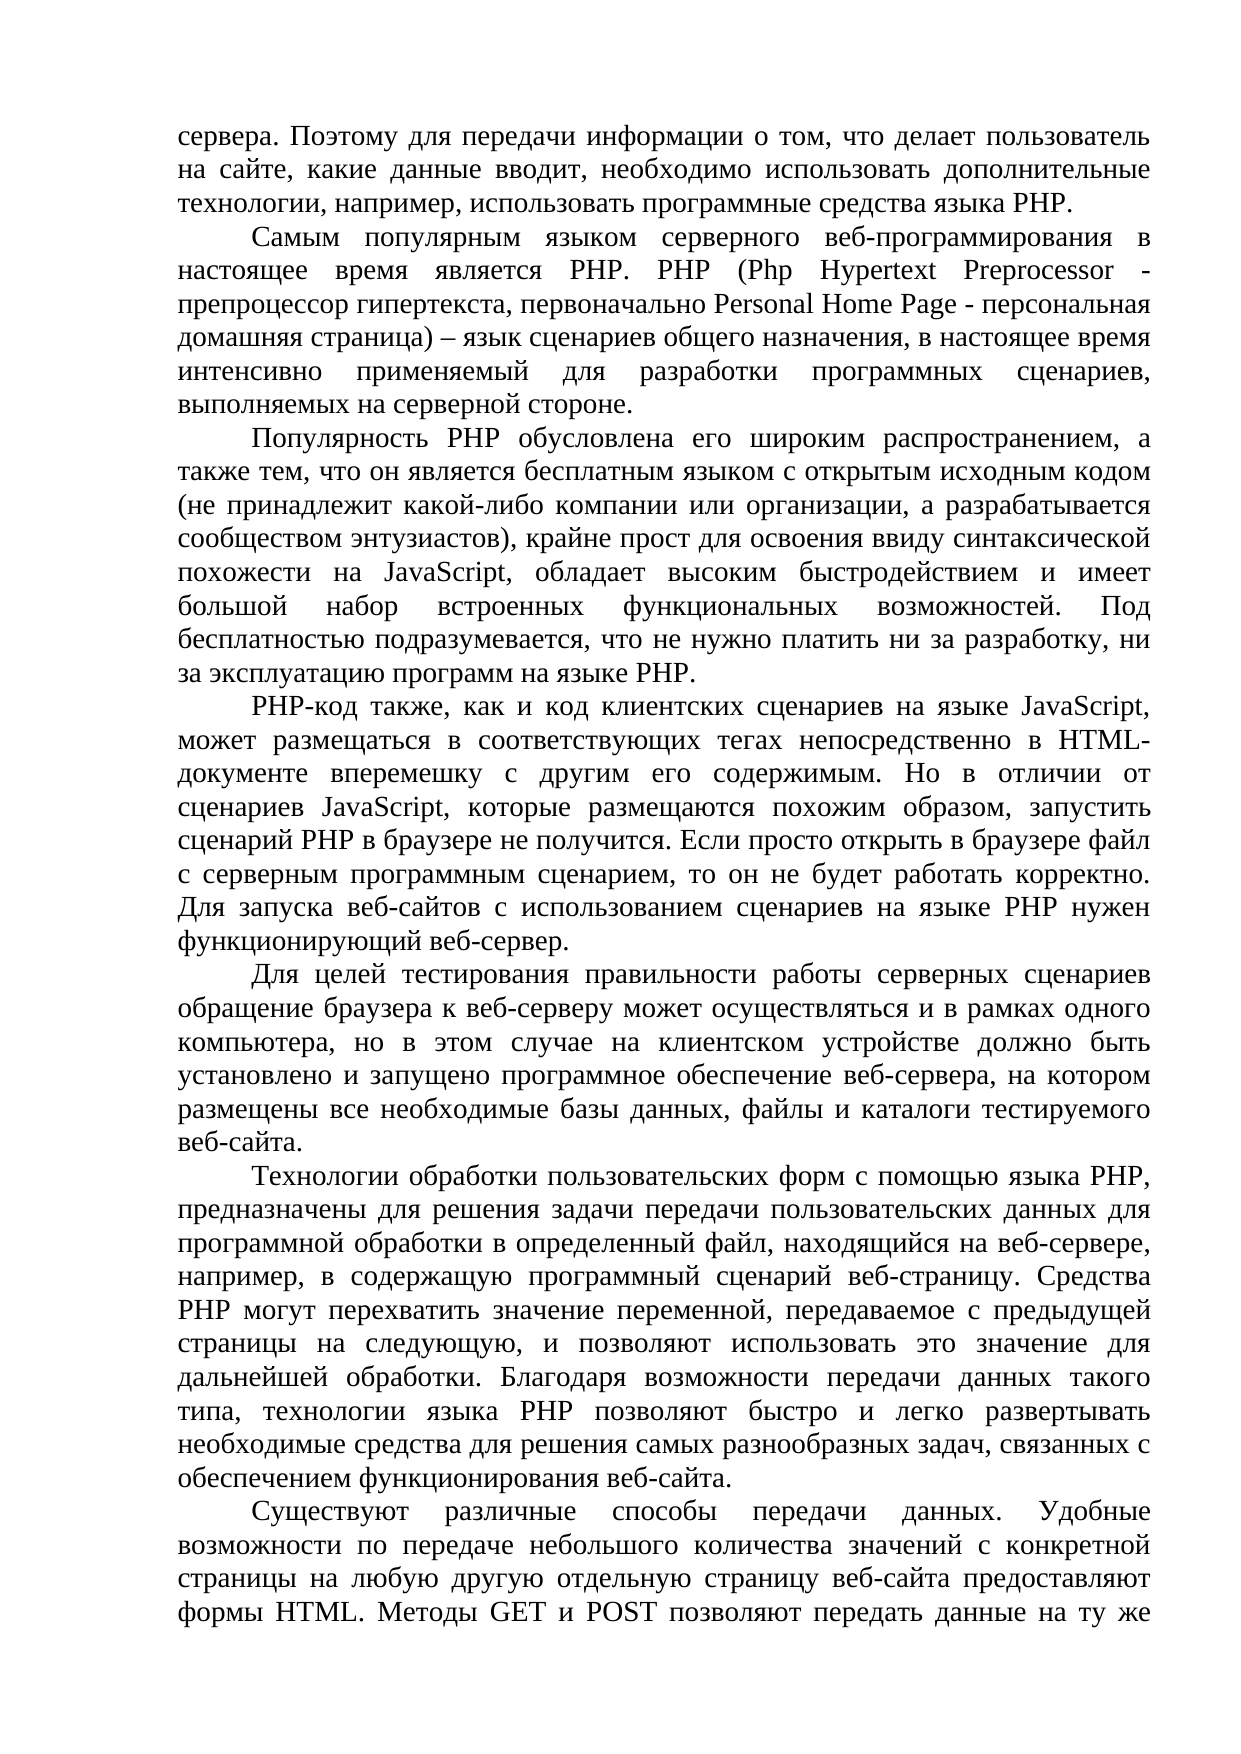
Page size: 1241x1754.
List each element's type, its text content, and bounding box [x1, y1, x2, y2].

text Для целей тестирования правильности работы серверных сценариев обращение браузера к веб-серверу может осуществляться и в рамках одного компьютера, но в этом случае на клиентском устройстве должно быть установлено и запущено программное обеспечение веб-сервера, на котором размещены все необходимые базы данных, файлы и каталоги тестируемого веб-сайта. [177, 957, 1152, 1158]
text Самым популярным языком серверного веб-программирования в настоящее время является PHP. PHP (Php Hypertext Preprocessor - препроцессор гипертекста, первоначально Personal Home Page - персональная домашняя страница) – язык сценариев общего назначения, в настоящее время интенсивно применяемый для разработки программных сценариев, выполняемых на серверной стороне. [177, 219, 1152, 420]
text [177, 1493, 1152, 1627]
text Популярность PHP обусловлена его широким распространением, а также тем, что он является бесплатным языком с открытым исходным кодом (не принадлежит какой-либо компании или организации, а разрабатывается сообществом энтузиастов), крайне прост для освоения ввиду синтаксической похожести на JavaScript, обладает высоким быстродействием и имеет большой набор встроенных функциональных возможностей. Под бесплатностью подразумевается, что не нужно платить ни за разработку, ни за эксплуатацию программ на языке PHP. [177, 420, 1152, 688]
text Технологии обработки пользовательских форм с помощью языка PHP, предназначены для решения задачи передачи пользовательских данных для программной обработки в определенный файл, находящийся на веб-сервере, например, в содержащую программный сценарий веб-страницу. Средства PHP могут перехватить значение переменной, передаваемое с предыдущей страницы на следующую, и позволяют использовать это значение для дальнейшей обработки. Благодаря возможности передачи данных такого типа, технологии языка PHP позволяют быстро и легко развертывать необходимые средства для решения самых разнообразных задач, связанных с обеспечением функционирования веб-сайта. [177, 1158, 1152, 1493]
text PHP-код также, как и код клиентских сценариев на языке JavaScript, может размещаться в соответствующих тегах непосредственно в HTML-документе вперемешку с другим его содержимым. Но в отличии от сценариев JavaScript, которые размещаются похожим образом, запустить сценарий PHP в браузере не получится. Если просто открыть в браузере файл с серверным программным сценарием, то он не будет работать корректно. Для запуска веб-сайтов с использованием сценариев на языке PHP нужен функционирующий веб-сервер. [177, 688, 1152, 957]
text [177, 118, 1152, 219]
